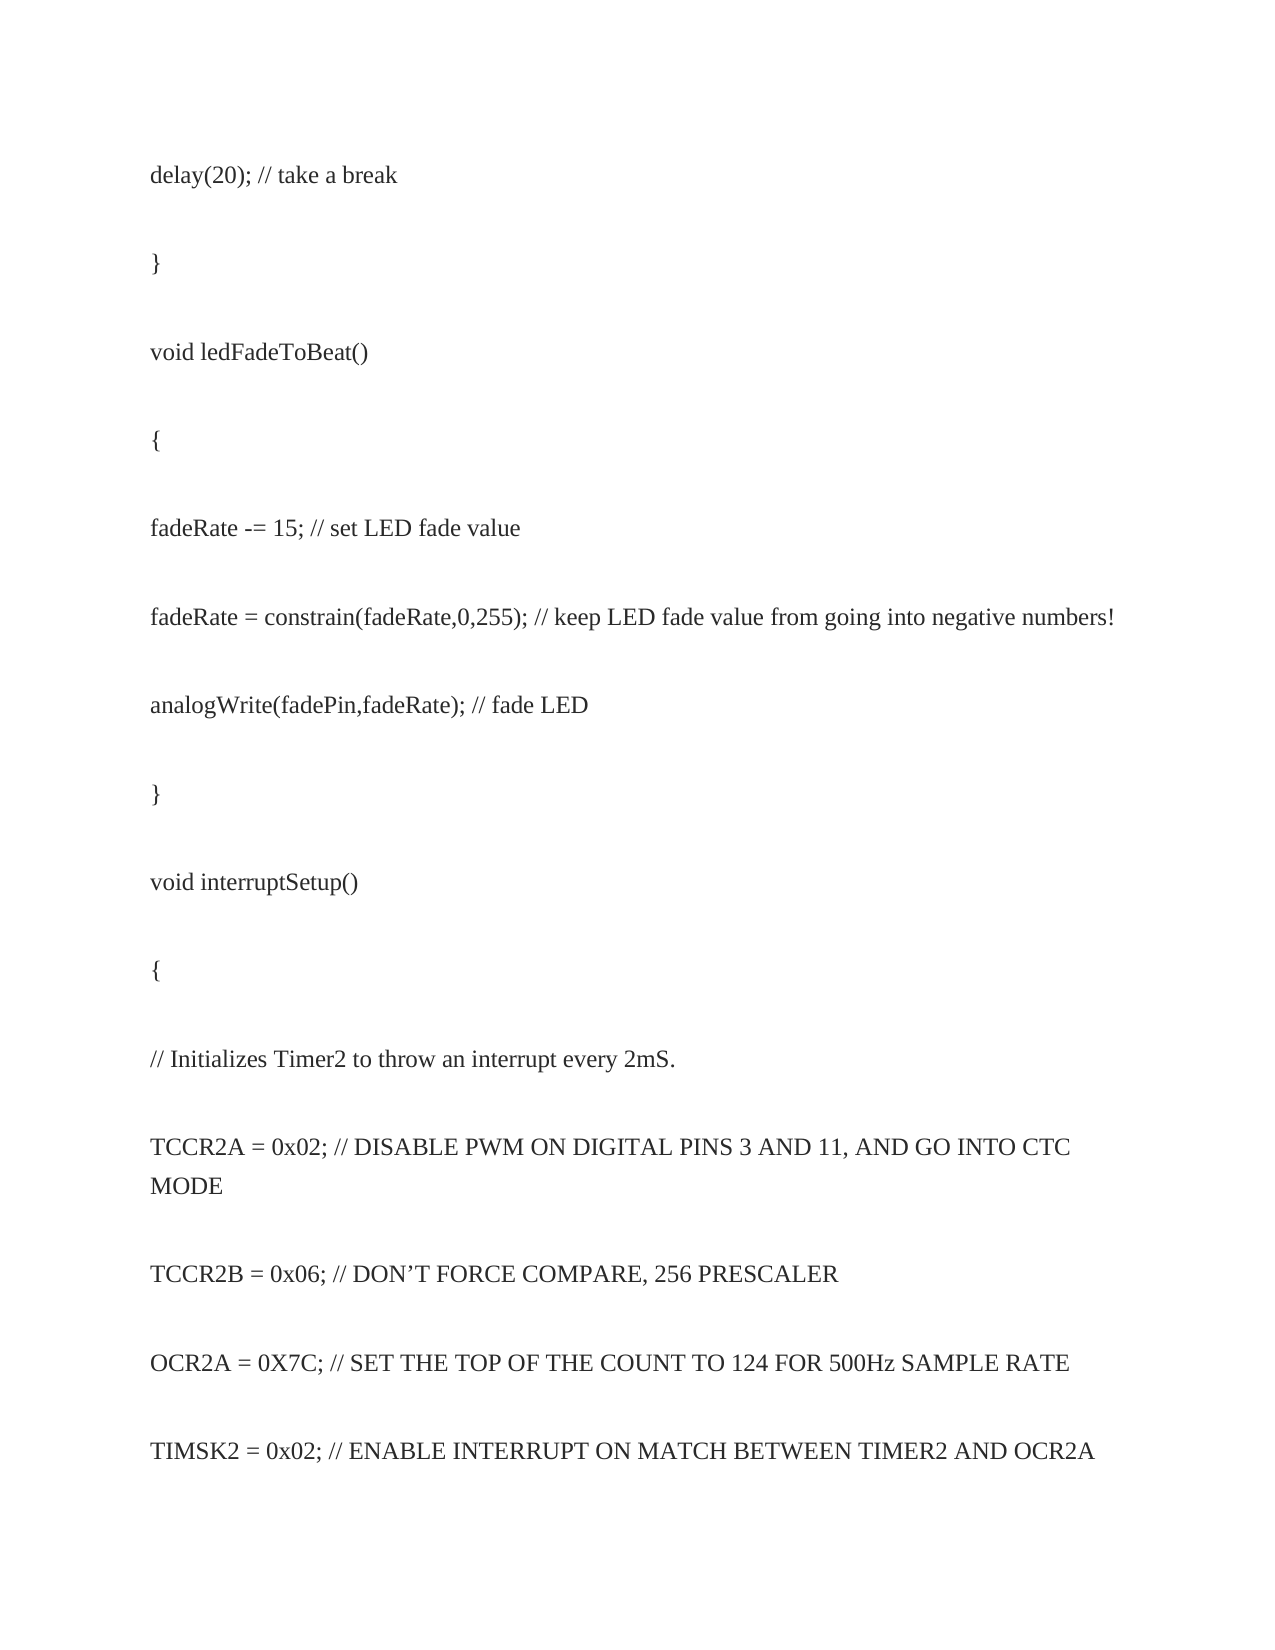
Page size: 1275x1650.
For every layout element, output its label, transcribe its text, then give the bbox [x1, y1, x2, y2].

text OCR2A = 0X7C; // SET THE TOP OF THE COUNT TO 124 FOR 500Hz SAMPLE RATE [150, 1338, 1125, 1377]
text void ledFadeToBeat() [150, 327, 1125, 365]
text TCCR2A = 0x02; // DISABLE PWM ON DIGITAL PINS 3 AND 11, AND GO INTO CTC MODE [150, 1123, 1125, 1200]
text } [150, 769, 1125, 807]
text TCCR2B = 0x06; // DON’T FORCE COMPARE, 256 PRESCALER [150, 1250, 1125, 1288]
text TIMSK2 = 0x02; // ENABLE INTERRUPT ON MATCH BETWEEN TIMER2 AND OCR2A [150, 1427, 1125, 1465]
text void interruptSetup() [150, 857, 1125, 896]
text analogWrite(fadePin,fadeRate); // fade LED [150, 681, 1125, 719]
text fadeRate = constrain(fadeRate,0,255); // keep LED fade value from going into negative numbers! [150, 592, 1125, 631]
text { [150, 946, 1125, 984]
text fadeRate -= 15; // set LED fade value [150, 504, 1125, 542]
text { [150, 415, 1125, 454]
text delay(20); // take a break [150, 150, 1125, 188]
text // Initializes Timer2 to throw an interrupt every 2mS. [150, 1034, 1125, 1073]
text } [150, 238, 1125, 277]
